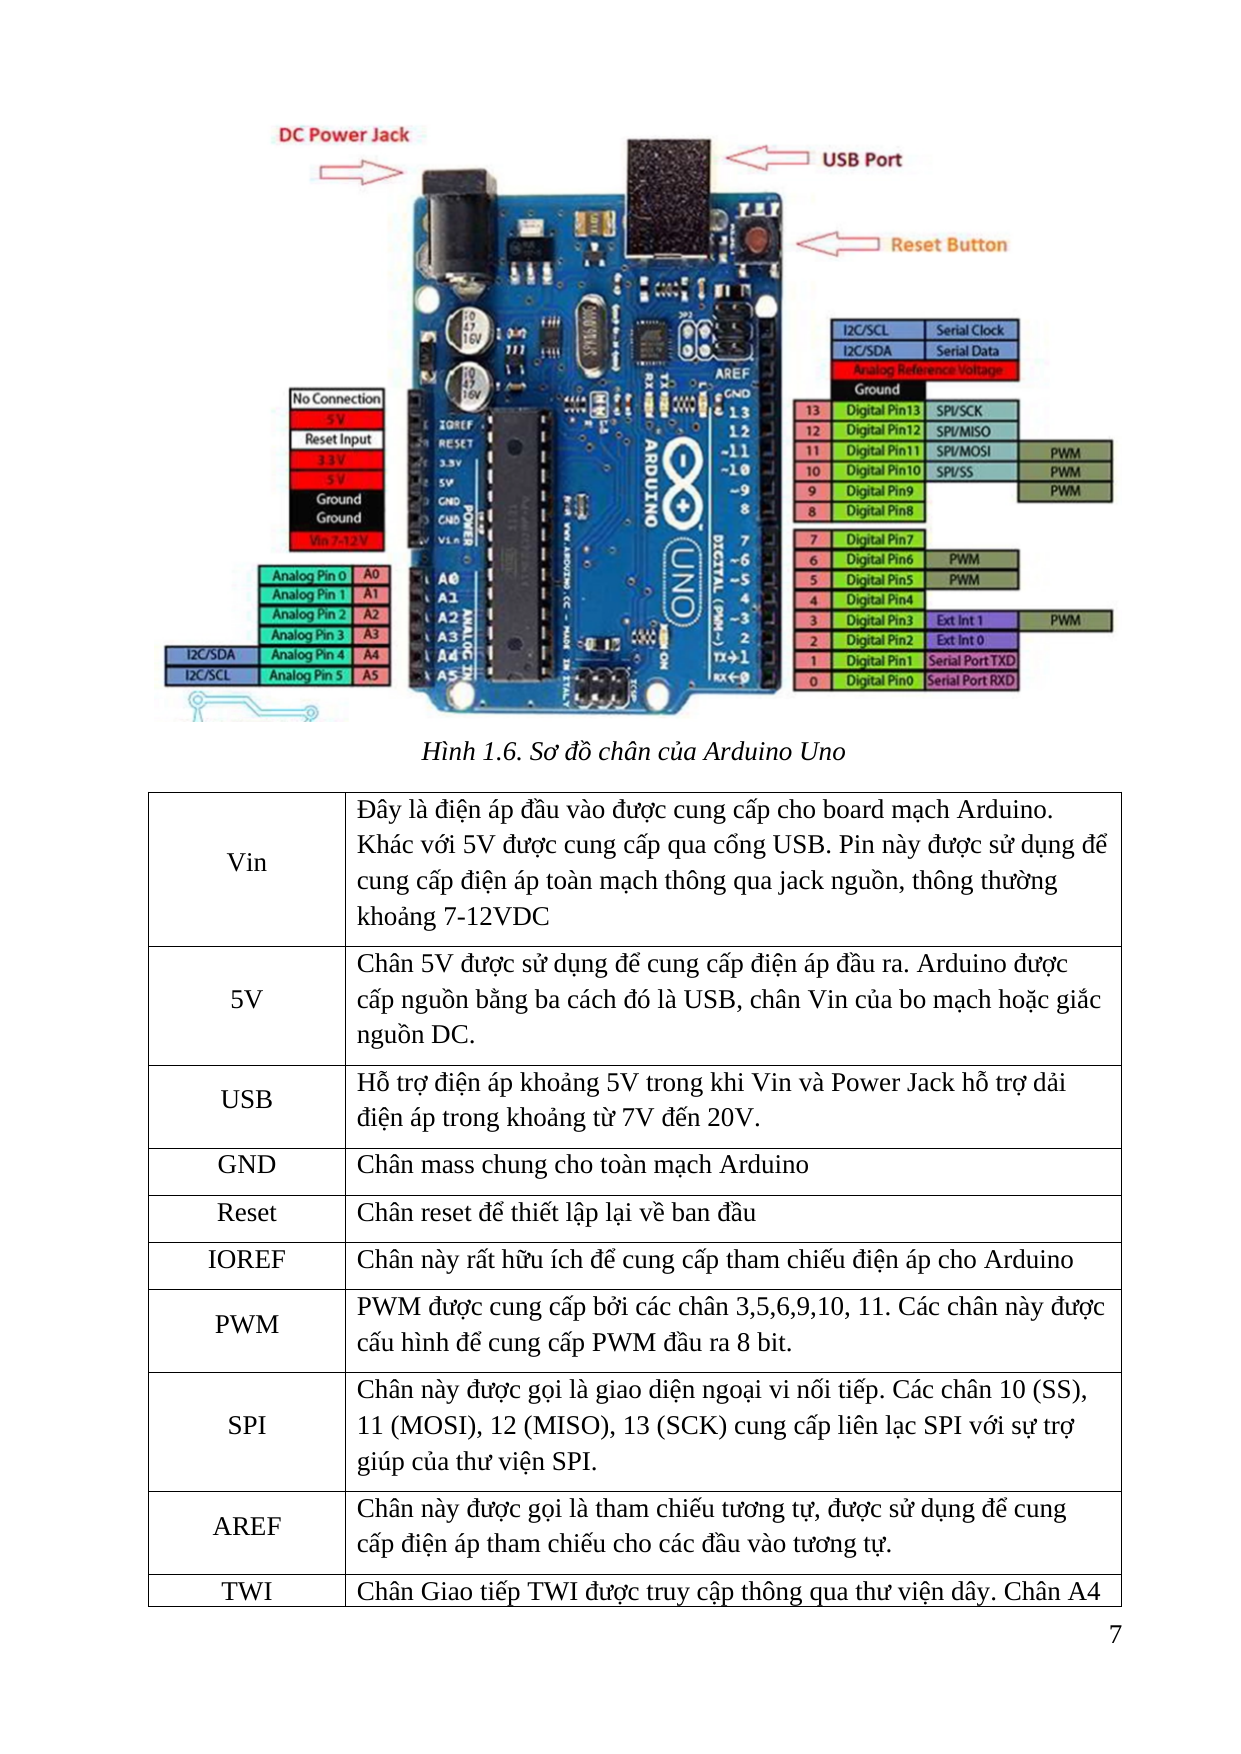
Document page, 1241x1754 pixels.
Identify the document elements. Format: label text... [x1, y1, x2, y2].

picture [147, 118, 1123, 722]
table_cell Reset [149, 1196, 345, 1242]
table_header Đây là điện áp đầu vào được cung cấp cho board mạch Arduino. Khác với 5V được cung cấp qua cổng USB. Pin này được sử dụng để cung cấp điện áp toàn mạch thông qua jack nguồn, thông thường khoảng 7-12VDC [346, 793, 1121, 946]
table_cell IOREF [149, 1243, 345, 1289]
table_cell Chân này được gọi là giao diện ngoại vi nối tiếp. Các chân 10 (SS), 11 (MOSI), 12 (MISO), 13 (SCK) cung cấp liên lạc SPI với sự trợ giúp của thư viện SPI. [346, 1373, 1121, 1491]
table_cell GND [149, 1149, 345, 1195]
table_cell Hỗ trợ điện áp khoảng 5V trong khi Vin và Power Jack hỗ trợ dải điện áp trong khoảng từ 7V đến 20V. [346, 1066, 1121, 1148]
table_cell AREF [149, 1492, 345, 1574]
table_cell Chân 5V được sử dụng để cung cấp điện áp đầu ra. Arduino được cấp nguồn bằng ba cách đó là USB, chân Vin của bo mạch hoặc giắc nguồn DC. [346, 947, 1121, 1065]
text Hình 1.6. Sơ đồ chân của Arduino Uno [148, 734, 1122, 766]
table_cell Chân này được gọi là tham chiếu tương tự, được sử dụng để cung cấp điện áp tham chiếu cho các đầu vào tương tự. [346, 1492, 1121, 1574]
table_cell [346, 1575, 1121, 1606]
table_cell PWM được cung cấp bởi các chân 3,5,6,9,10, 11. Các chân này được cấu hình để cung cấp PWM đầu ra 8 bit. [346, 1290, 1121, 1372]
table_cell Chân reset để thiết lập lại về ban đầu [346, 1196, 1121, 1242]
table_cell SPI [149, 1373, 345, 1491]
table_cell TWI [149, 1575, 345, 1606]
table_cell Chân này rất hữu ích để cung cấp tham chiếu điện áp cho Arduino [346, 1243, 1121, 1289]
table_cell USB [149, 1066, 345, 1148]
table_header Vin [149, 793, 345, 946]
table_cell PWM [149, 1290, 345, 1372]
table_cell 5V [149, 947, 345, 1065]
table_cell Chân mass chung cho toàn mạch Arduino [346, 1149, 1121, 1195]
